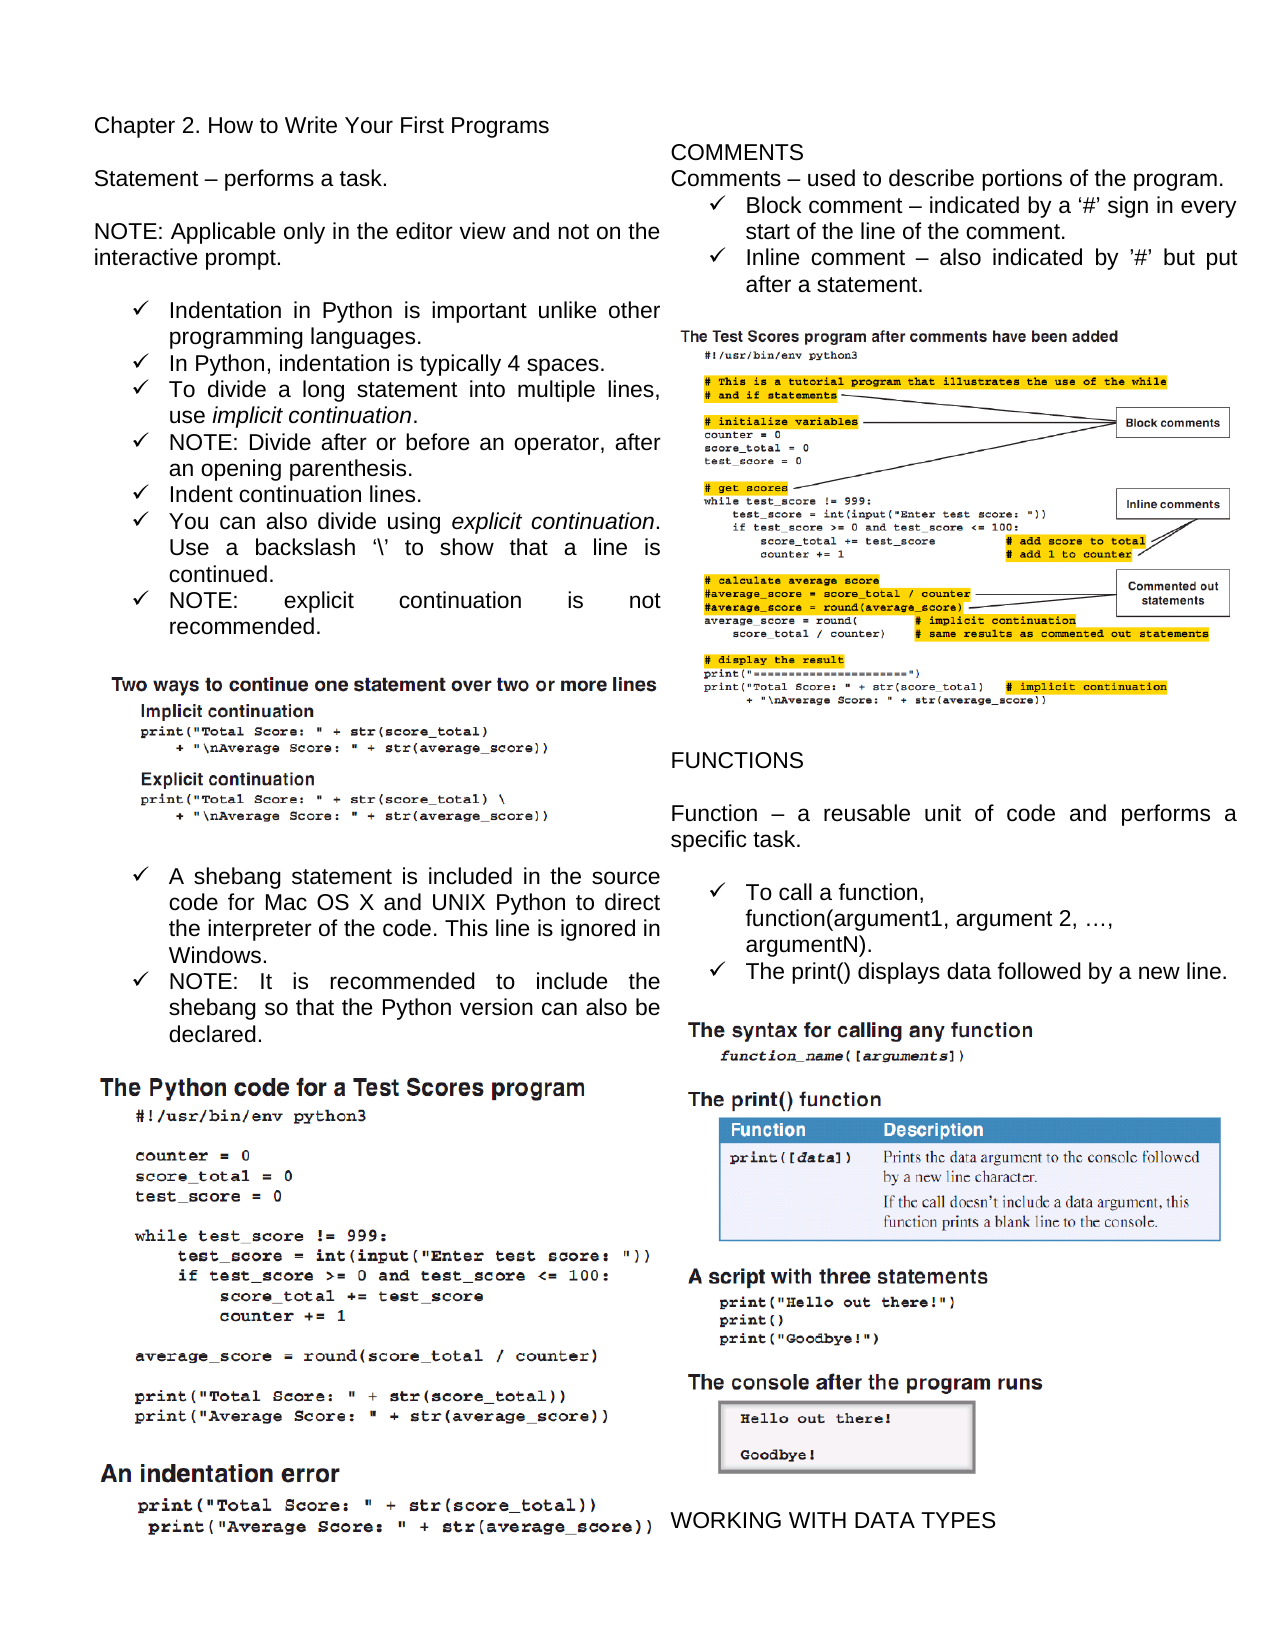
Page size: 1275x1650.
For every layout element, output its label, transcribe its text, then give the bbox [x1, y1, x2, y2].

list Indentation in Python is important unlike other programming languages. [131, 297, 661, 350]
list NOTE: explicit continuation is not recommended. [131, 587, 661, 639]
list The print() displays data followed by a new line. [708, 958, 1237, 984]
list You can also divide using explicit continuation. Use a backslash ‘\’ to show that a line is continued. [131, 508, 661, 587]
text Statement – performs a task. [94, 165, 661, 192]
picture [93, 666, 661, 837]
list To divide a long statement into multiple lines, use implicit continuation. [131, 376, 661, 429]
list Inline comment – also indicated by ’#’ but put after a statement. [708, 244, 1237, 297]
text COMMENTS [670, 139, 1237, 165]
picture [670, 323, 1238, 721]
text function(argument1, argument 2, …, argumentN). [745, 905, 1237, 958]
list A shebang statement is included in the source code for Mac OS X and UNIX Python to direct the interpreter of the code. This line is ignored in Windows. [131, 863, 661, 968]
picture [93, 1073, 661, 1433]
picture [93, 1458, 661, 1558]
list In Python, indentation is typically 4 spaces. [131, 350, 661, 376]
text Comments – used to describe portions of the program. [670, 165, 1237, 192]
list To call a function, [708, 879, 1237, 905]
text NOTE: Applicable only in the editor view and not on the interactive prompt. [94, 218, 661, 271]
text WORKING WITH DATA TYPES [670, 1507, 1237, 1533]
picture [670, 1010, 1238, 1481]
text FUNCTIONS [670, 747, 1237, 773]
list NOTE: Divide after or before an operator, after an opening parenthesis. [131, 429, 661, 481]
list Block comment – indicated by a ‘#’ sign in every start of the line of the comment. [708, 192, 1237, 244]
text Chapter 2. How to Write Your First Programs [94, 112, 661, 139]
list NOTE: It is recommended to include the shebang so that the Python version can also be declared. [131, 968, 661, 1047]
list Indent continuation lines. [131, 481, 661, 508]
text Function – a reusable unit of code and performs a specific task. [670, 799, 1237, 852]
